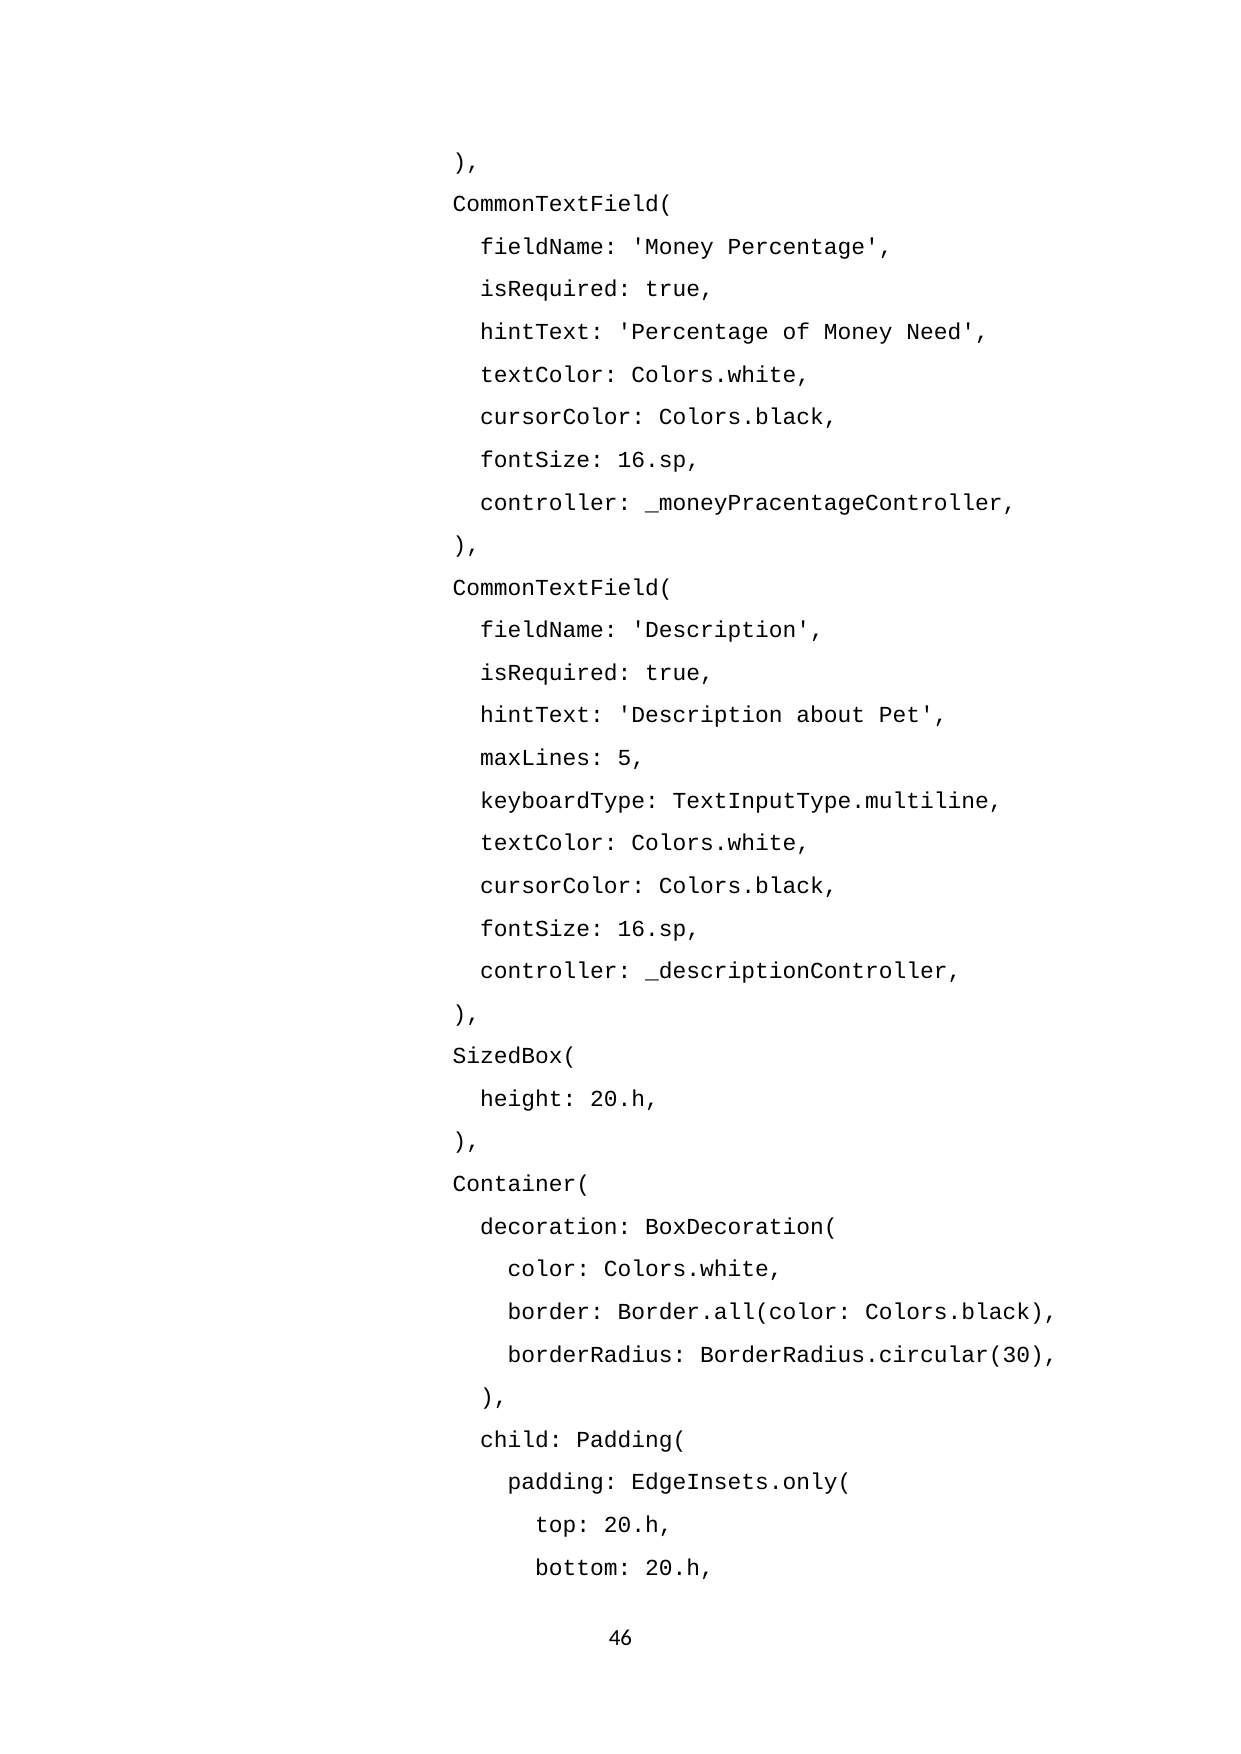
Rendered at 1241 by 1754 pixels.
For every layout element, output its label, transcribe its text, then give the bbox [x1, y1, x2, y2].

text maxLines: 5, [150, 746, 1090, 772]
text color: Colors.white, [150, 1258, 1090, 1284]
text fieldName: 'Money Percentage', [150, 235, 1090, 261]
text textColor: Colors.white, [150, 832, 1090, 858]
text cursorColor: Colors.black, [150, 874, 1090, 900]
text SizedBox( [150, 1045, 1090, 1071]
text controller: _moneyPracentageController, [150, 491, 1090, 517]
text textColor: Colors.white, [150, 363, 1090, 389]
text ), [150, 1130, 1090, 1156]
text borderRadius: BorderRadius.circular(30), [150, 1343, 1090, 1369]
text hintText: 'Description about Pet', [150, 704, 1090, 730]
text controller: _descriptionController, [150, 959, 1090, 985]
text height: 20.h, [150, 1087, 1090, 1113]
text fontSize: 16.sp, [150, 448, 1090, 474]
text fontSize: 16.sp, [150, 917, 1090, 943]
text hintText: 'Percentage of Money Need', [150, 320, 1090, 346]
text ), [150, 1002, 1090, 1028]
text CommonTextField( [150, 576, 1090, 602]
text decoration: BoxDecoration( [150, 1215, 1090, 1241]
text CommonTextField( [150, 193, 1090, 218]
text bottom: 20.h, [150, 1556, 1090, 1582]
text Container( [150, 1172, 1090, 1198]
text cursorColor: Colors.black, [150, 406, 1090, 432]
text isRequired: true, [150, 661, 1090, 687]
text fieldName: 'Description', [150, 619, 1090, 644]
text isRequired: true, [150, 278, 1090, 304]
text top: 20.h, [150, 1513, 1090, 1539]
text ), [150, 533, 1090, 559]
text padding: EdgeInsets.only( [150, 1471, 1090, 1497]
text ), [150, 150, 1090, 176]
text ), [150, 1386, 1090, 1411]
text keyboardType: TextInputType.multiline, [150, 789, 1090, 815]
text child: Padding( [150, 1428, 1090, 1454]
text border: Border.all(color: Colors.black), [150, 1300, 1090, 1326]
